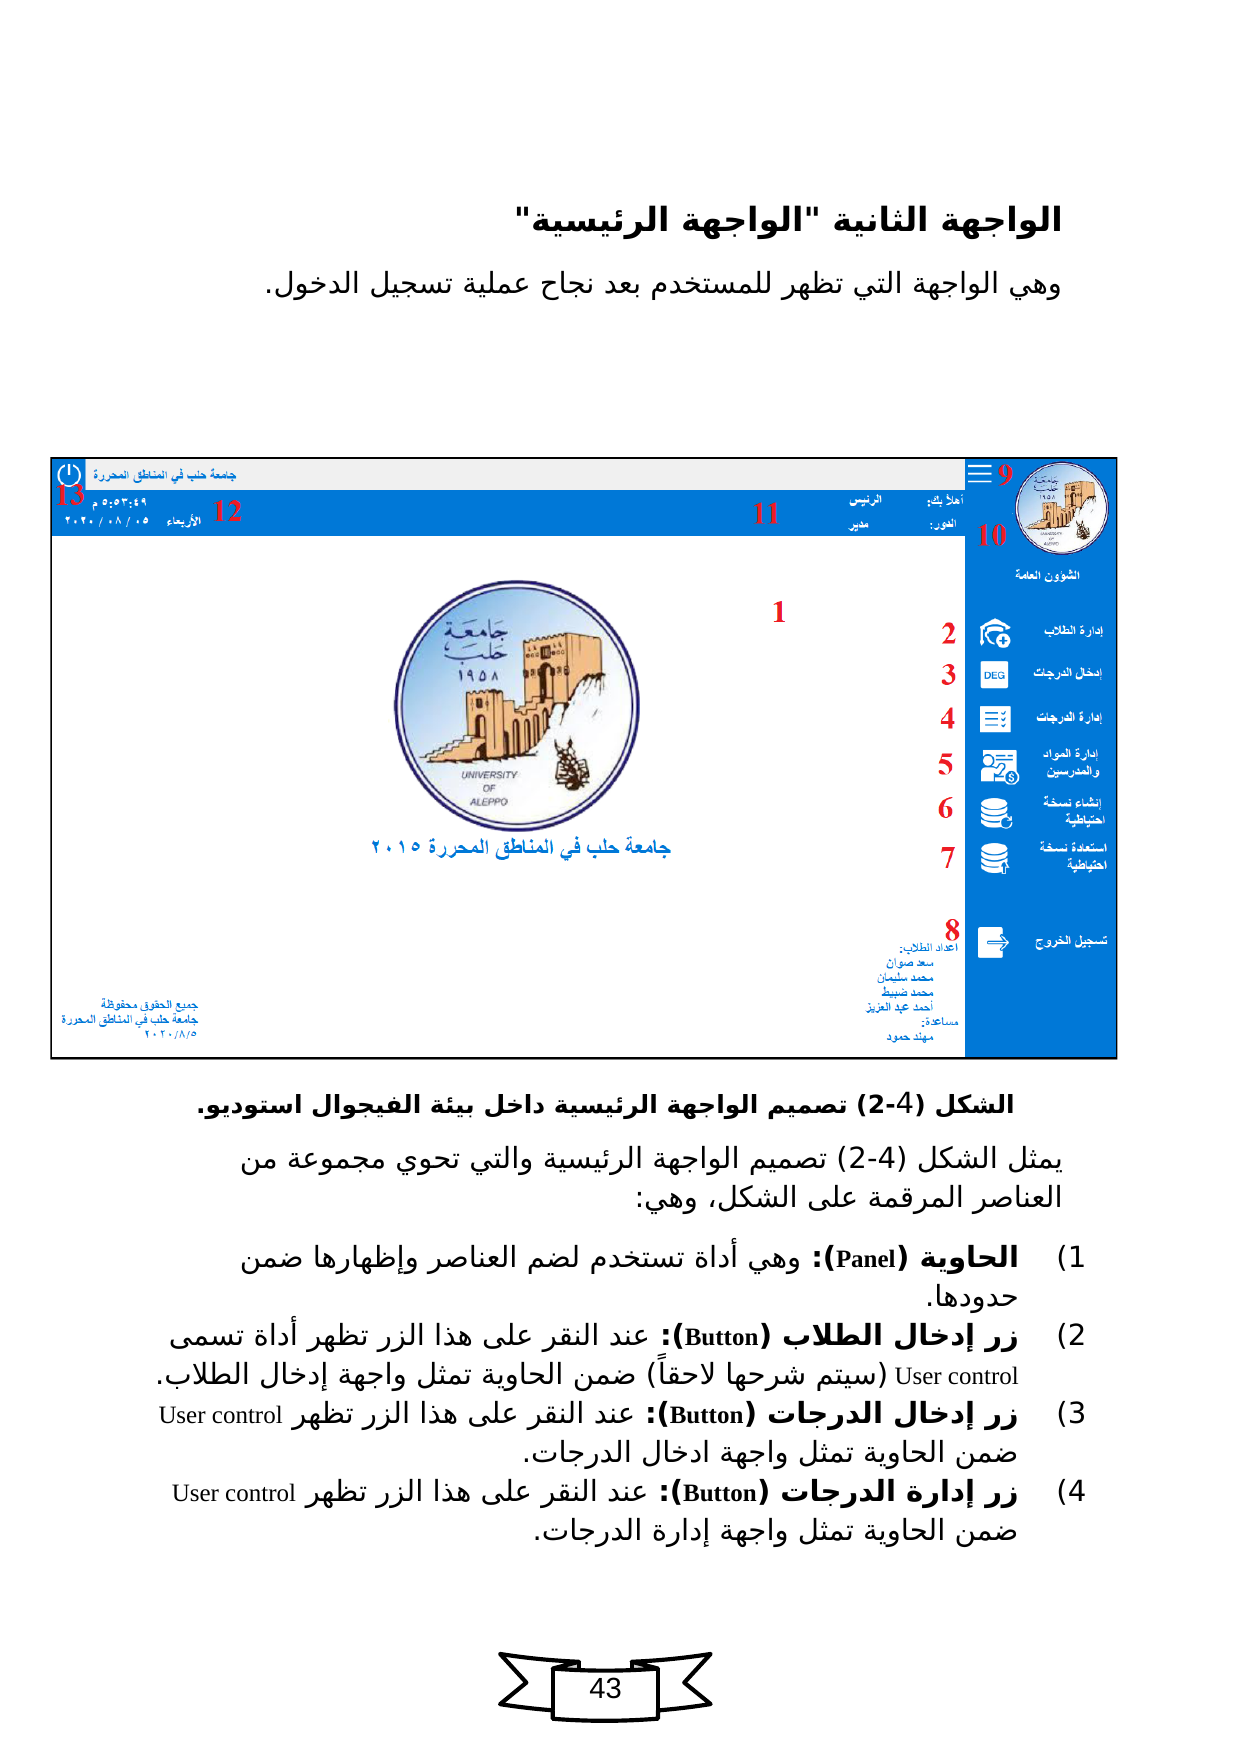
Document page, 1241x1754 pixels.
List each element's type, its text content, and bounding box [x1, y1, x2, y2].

text وهي الواجهة التي تظهر للمستخدم بعد نجاح عملية تسجيل الدخول. [148, 266, 1063, 300]
list الحاوية (Panel): وهي أداة تستخدم لضم العناصر وإظهارها ضمن حدودها. [148, 1240, 1056, 1313]
text الشكل (4-2) تصميم الواجهة الرئيسية داخل بيئة الفيجوال استوديو. [148, 1060, 1063, 1121]
text الواجهة الثانية "الواجهة الرئيسية" [148, 201, 1063, 239]
text يمثل الشكل (4-2) تصميم الواجهة الرئيسية والتي تحوي مجموعة من العناصر المرقمة على الشكل، وهي: [148, 1142, 1063, 1214]
list زر إدخال الطلاب (Button): عند النقر على هذا الزر تظهر أداة تسمى User control (سيتم شرحها لاحقاً) ضمن الحاوية تمثل واجهة إدخال الطلاب. [148, 1318, 1056, 1391]
list زر إدخال الدرجات (Button): عند النقر على هذا الزر تظهر User control ضمن الحاوية تمثل واجهة ادخال الدرجات. [148, 1396, 1056, 1469]
list زر إدارة الدرجات (Button): عند النقر على هذا الزر تظهر User control ضمن الحاوية تمثل واجهة إدارة الدرجات. [148, 1474, 1056, 1547]
picture [50, 457, 1118, 1060]
